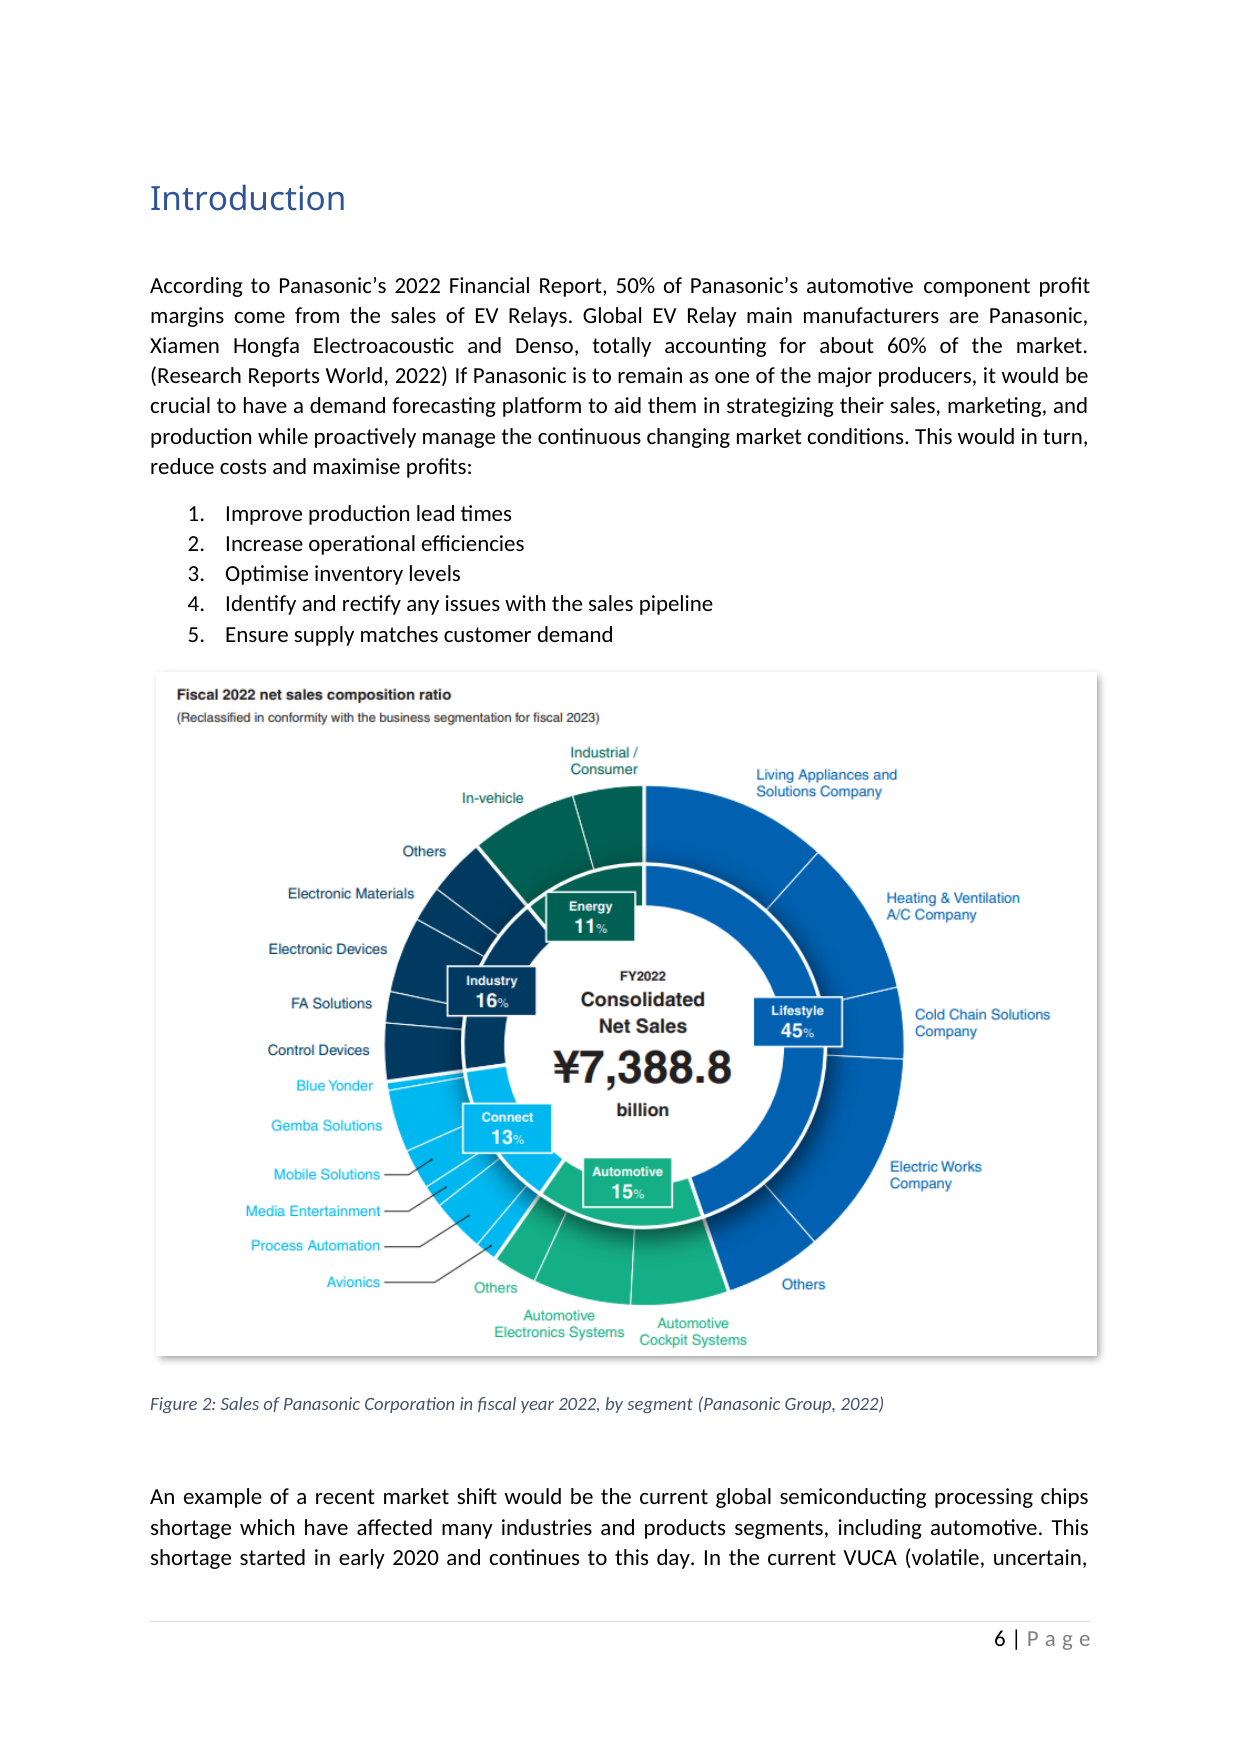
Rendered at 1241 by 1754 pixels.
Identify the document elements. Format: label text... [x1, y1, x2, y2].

list Increase operational efficiencies [187, 529, 1090, 557]
text Figure 2: Sales of Panasonic Corporation in fiscal year 2022, by segment [150, 1392, 1090, 1415]
subtitle Introduction [150, 175, 1090, 220]
text According to Panasonic’s 2022 Financial Report, 50% of Panasonic’s automotive component profit margins come from the sales of EV Relays. Global EV Relay main manufacturers are Panasonic, Xiamen Hongfa Electroacoustic and Denso, totally accounting for about 60% of the market. If Panasonic is to remain as one of the major producers, it would be crucial to have a demand forecasting platform to aid them in strategizing their sales, marketing, and production while proactively manage the continuous changing market conditions. This would in turn, reduce costs and maximise profits: [150, 271, 1090, 480]
list Identify and rectify any issues with the sales pipeline [187, 589, 1090, 618]
picture [156, 672, 1097, 1356]
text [150, 1482, 1090, 1571]
list Improve production lead times [187, 499, 1090, 527]
list Optimise inventory levels [187, 559, 1090, 587]
list Ensure supply matches customer demand [187, 620, 1090, 648]
